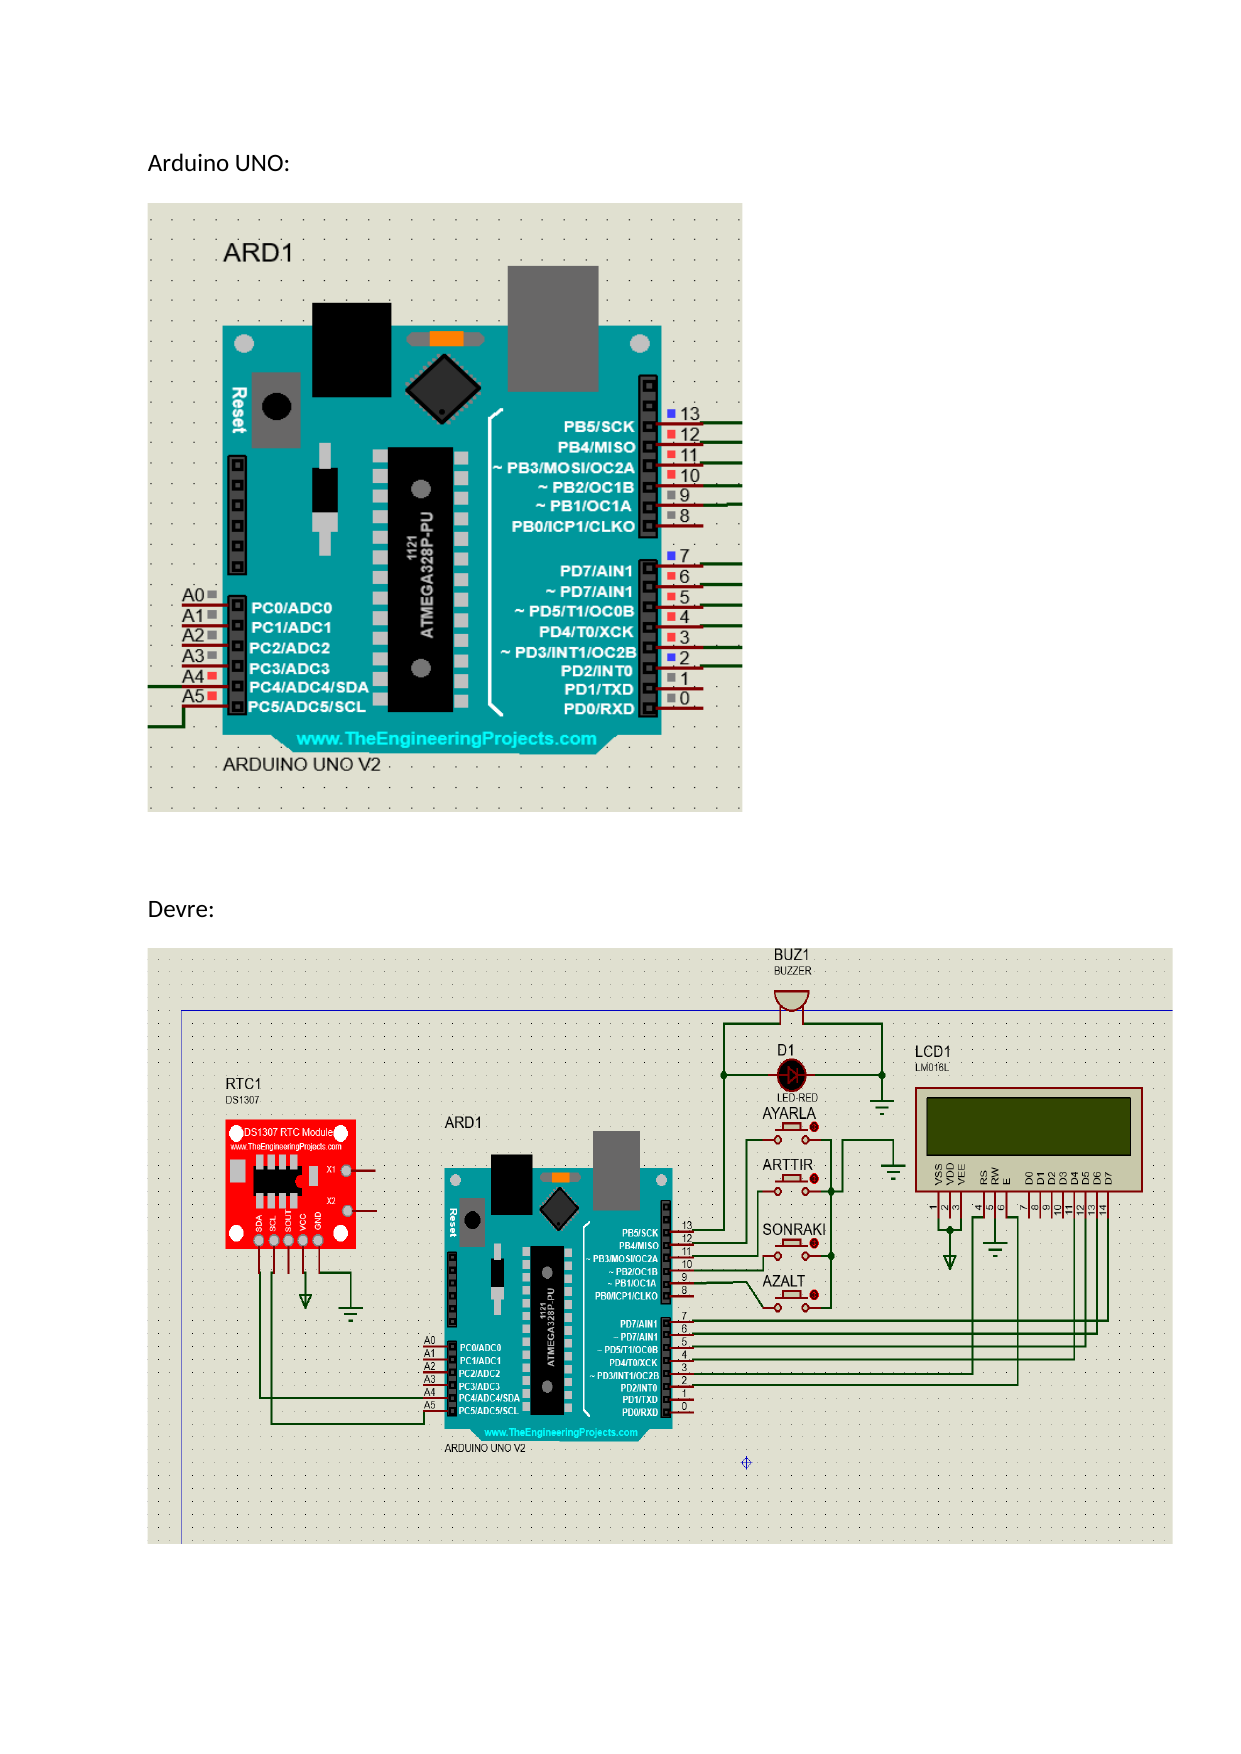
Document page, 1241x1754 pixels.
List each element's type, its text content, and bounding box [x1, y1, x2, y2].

picture [147, 203, 743, 812]
picture [147, 948, 1173, 1544]
text Arduino UNO: [148, 148, 1093, 178]
text Devre: [148, 893, 1093, 923]
